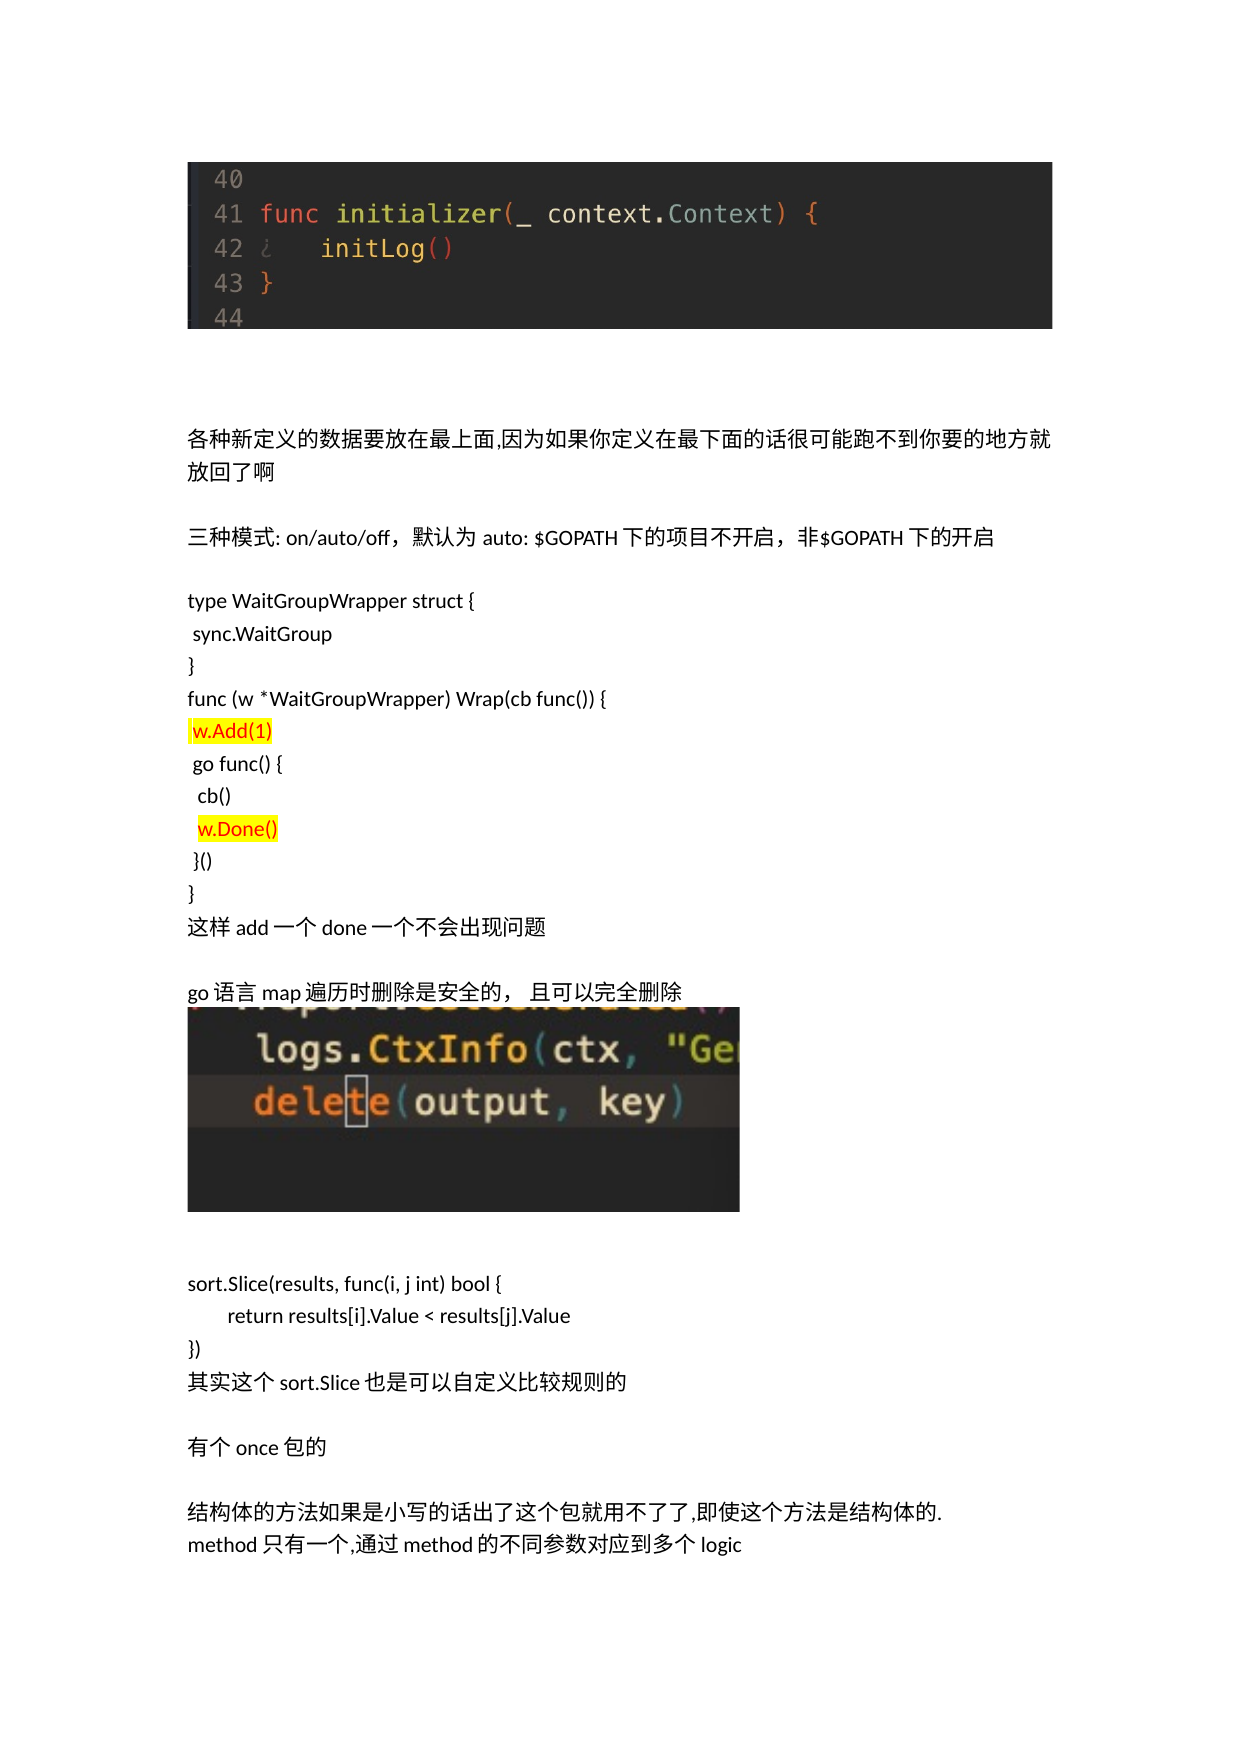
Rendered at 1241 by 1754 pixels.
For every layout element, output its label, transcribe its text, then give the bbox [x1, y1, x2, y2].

text 其实这个sort.Slice也是可以自定义比较规则的 [187, 1364, 1053, 1397]
text w.Done() [187, 812, 1053, 844]
text 结构体的方法如果是小写的话出了这个包就用不了了,即使这个方法是结构体的. [187, 1494, 1053, 1527]
text } [187, 877, 1053, 909]
text 三种模式: on/auto/off，默认为 auto: $GOPATH下的项目不开启，非$GOPATH下的开启 [187, 519, 1053, 552]
text go语言map遍历时删除是安全的， 且可以完全删除 [187, 974, 1053, 1007]
text 各种新定义的数据要放在最上面,因为如果你定义在最下面的话很可能跑不到你要的地方就放回了啊 [187, 422, 1053, 487]
text 有个once包的 [187, 1429, 1053, 1462]
picture [187, 1007, 740, 1212]
text cb() [187, 779, 1053, 812]
text 这样add一个done一个不会出现问题 [187, 909, 1053, 942]
text return results[i].Value < results[j].Value [187, 1299, 1053, 1332]
text w.Add(1) [187, 714, 1053, 747]
text type WaitGroupWrapper struct { [187, 584, 1053, 617]
text sort.Slice(results, func(i, j int) bool { [187, 1267, 1053, 1299]
text sync.WaitGroup [187, 617, 1053, 649]
text }) [187, 1332, 1053, 1364]
text method只有一个,通过method的不同参数对应到多个logic [187, 1527, 1053, 1559]
text } [187, 649, 1053, 682]
picture [187, 162, 1053, 329]
text func (w *WaitGroupWrapper) Wrap(cb func()) { [187, 682, 1053, 714]
text go func() { [187, 747, 1053, 779]
text }() [187, 844, 1053, 877]
